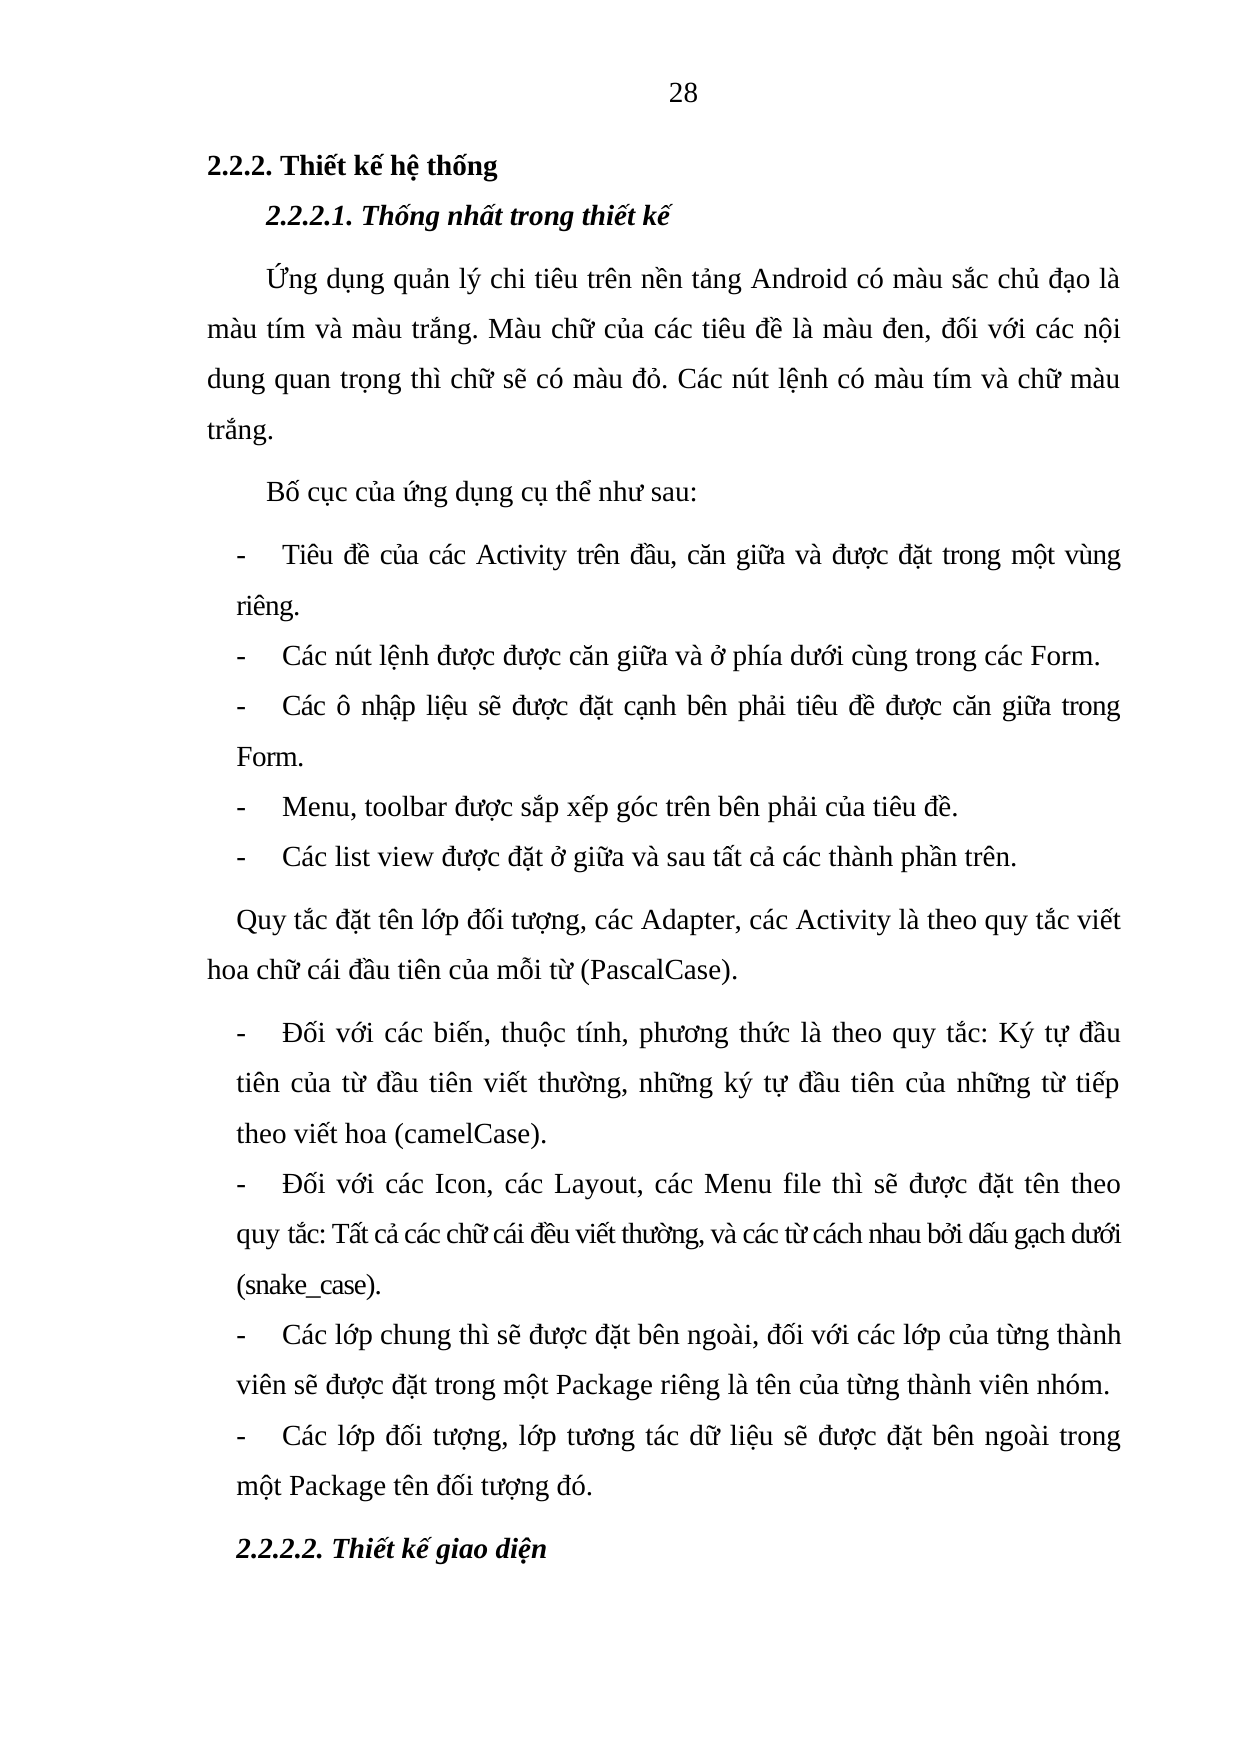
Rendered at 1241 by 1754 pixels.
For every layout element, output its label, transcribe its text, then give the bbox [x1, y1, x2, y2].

text Quy tắc đặt tên lớp đối tượng, các Adapter, các Activity là theo quy tắc viết hoa chữ cái đầu tiên của mỗi từ (PascalCase). [207, 902, 1122, 986]
subtitle 2.2.2.2. Thiết kế giao diện [207, 1531, 1122, 1564]
text Ứng dụng quản lý chi tiêu trên nền tảng Android có màu sắc chủ đạo là màu tím và màu trắng. Màu chữ của các tiêu đề là màu đen, đối với các nội dung quan trọng thì chữ sẽ có màu đỏ. Các nút lệnh có màu tím và chữ màu trắng. [207, 261, 1122, 445]
list Các lớp đối tượng, lớp tương tác dữ liệu sẽ được đặt bên ngoài trong một Package tên đối tượng đó. [236, 1418, 1122, 1502]
list Menu, toolbar được sắp xếp góc trên bên phải của tiêu đề. [236, 789, 1122, 822]
list Đối với các biến, thuộc tính, phương thức là theo quy tắc: Ký tự đầu tiên của từ đầu tiên viết thường, những ký tự đầu tiên của những từ tiếp theo viết hoa (camelCase). [236, 1015, 1122, 1149]
subtitle 2.2.2.1. Thống nhất trong thiết kế [207, 198, 1122, 232]
list Các ô nhập liệu sẽ được đặt cạnh bên phải tiêu đề được căn giữa trong Form. [236, 688, 1122, 772]
list Đối với các Icon, các Layout, các Menu file thì sẽ được đặt tên theo quy tắc: Tất cả các chữ cái đều viết thường, và các từ cách nhau bởi dấu gạch dưới (snake_case). [236, 1166, 1122, 1300]
list Các nút lệnh được được căn giữa và ở phía dưới cùng trong các Form. [236, 638, 1122, 672]
text Bố cục của ứng dụng cụ thể như sau: [207, 474, 1122, 508]
text 2.2.2. Thiết kế hệ thống [207, 148, 1122, 181]
list Các list view được đặt ở giữa và sau tất cả các thành phần trên. [236, 839, 1122, 873]
list Các lớp chung thì sẽ được đặt bên ngoài, đối với các lớp của từng thành viên sẽ được đặt trong một Package riêng là tên của từng thành viên nhóm. [236, 1317, 1122, 1401]
list Tiêu đề của các Activity trên đầu, căn giữa và được đặt trong một vùng riêng. [236, 537, 1122, 621]
